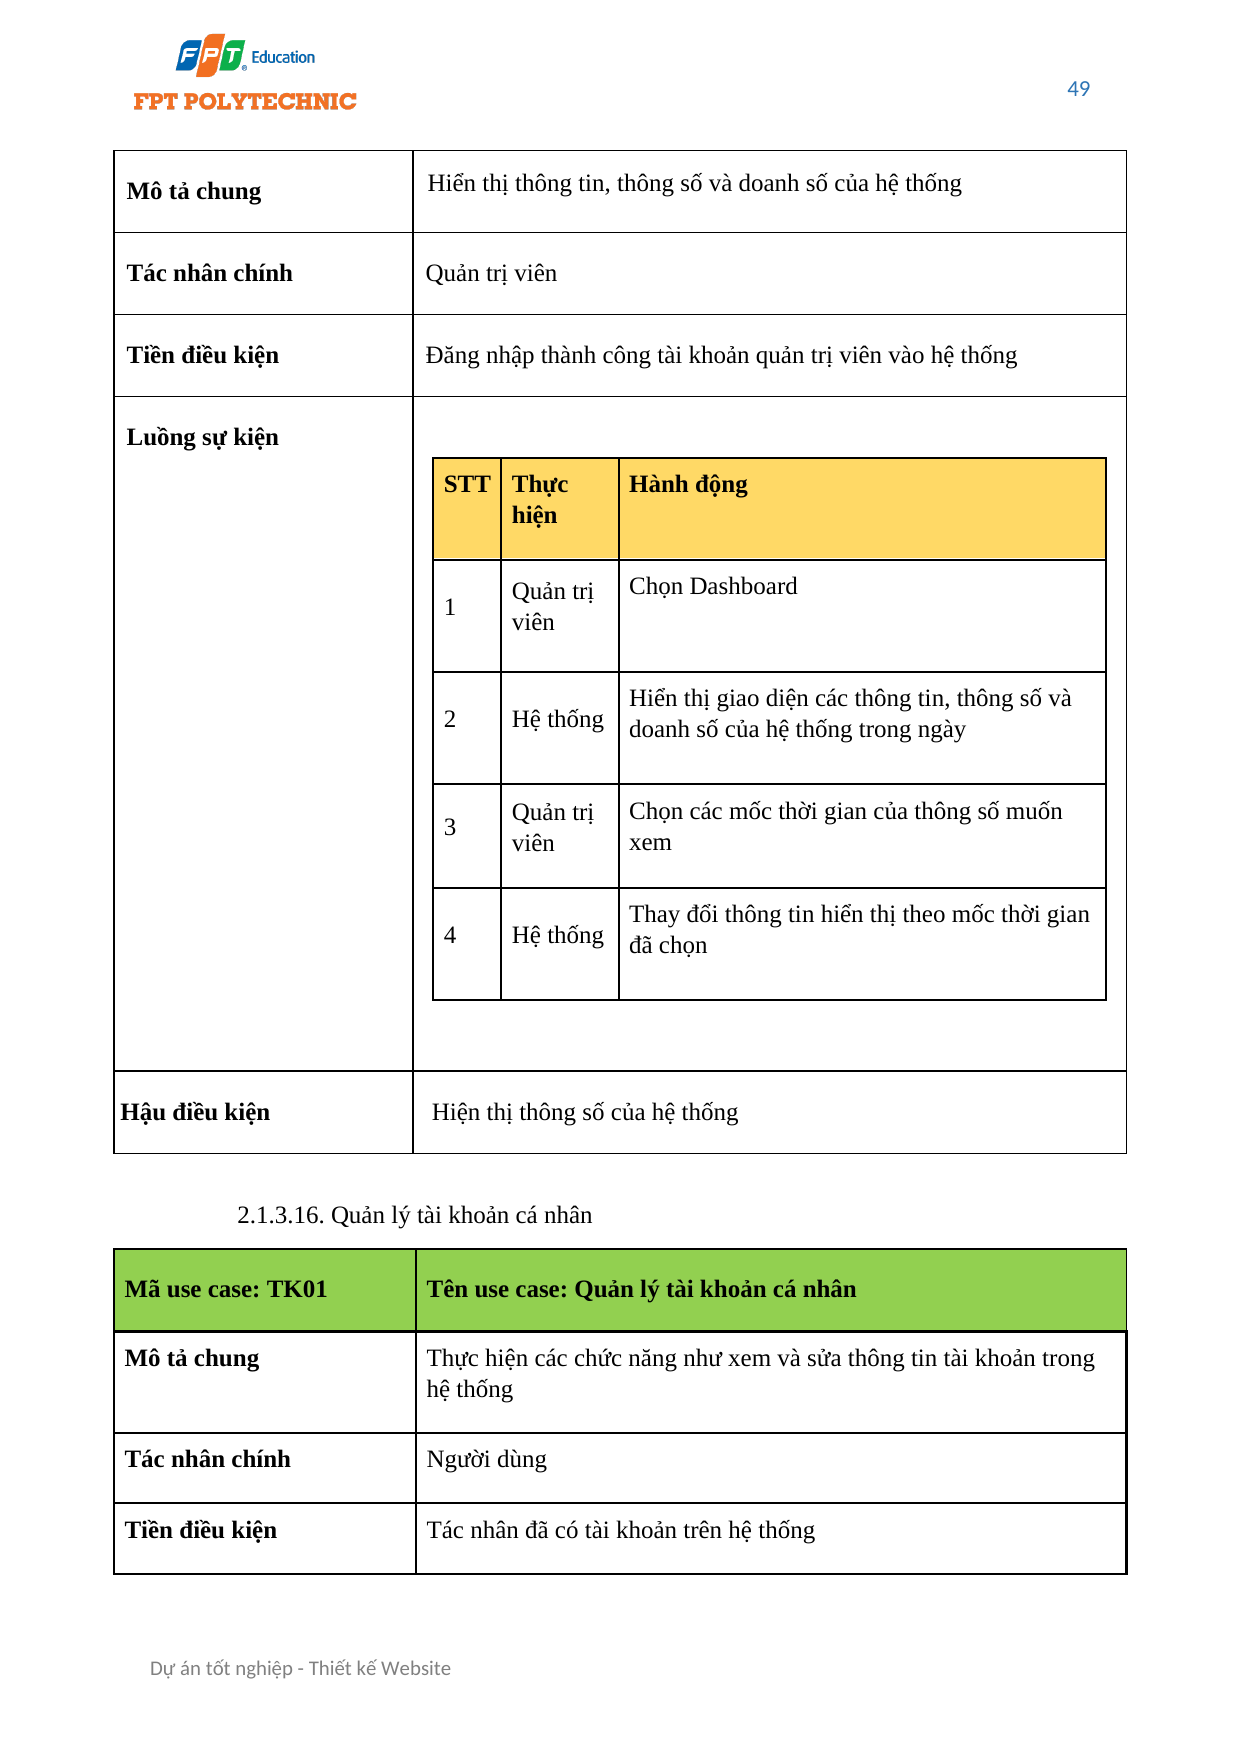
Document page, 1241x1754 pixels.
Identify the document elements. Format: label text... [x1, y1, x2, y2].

table_cell Thực hiện các chức năng như xem và sửa thông tin tài khoản trong hệ thống [417, 1333, 1125, 1432]
table_cell Đăng nhập thành công tài khoản quản trị viên vào hệ thống [414, 315, 1126, 396]
table_cell Hiển thị thông tin, thông số và doanh số của hệ thống [414, 151, 1126, 232]
table_cell Tiền điều kiện [115, 1504, 415, 1573]
table_header Tên use case: Quản lý tài khoản cá nhân [417, 1250, 1126, 1330]
table_cell Mô tả chung [115, 1333, 415, 1432]
table_header Mã use case: TK01 [115, 1250, 415, 1330]
table_cell Tác nhân chính [115, 233, 412, 314]
subtitle 2.1.3.16. Quản lý tài khoản cá nhân [237, 1201, 1090, 1229]
table_cell Luồng sự kiện [115, 397, 412, 1070]
picture [126, 26, 364, 117]
table_cell Mô tả chung [115, 151, 412, 232]
table_cell Người dùng [417, 1434, 1125, 1502]
table_cell Tiền điều kiện [115, 315, 412, 396]
table_cell Quản trị viên [414, 233, 1126, 314]
table_cell [414, 397, 1126, 1070]
table_cell Hiện thị thông số của hệ thống [414, 1072, 1126, 1152]
table_cell Tác nhân chính [115, 1434, 415, 1502]
table_cell Tác nhân đã có tài khoản trên hệ thống [417, 1504, 1125, 1573]
table_cell Hậu điều kiện [115, 1072, 412, 1152]
